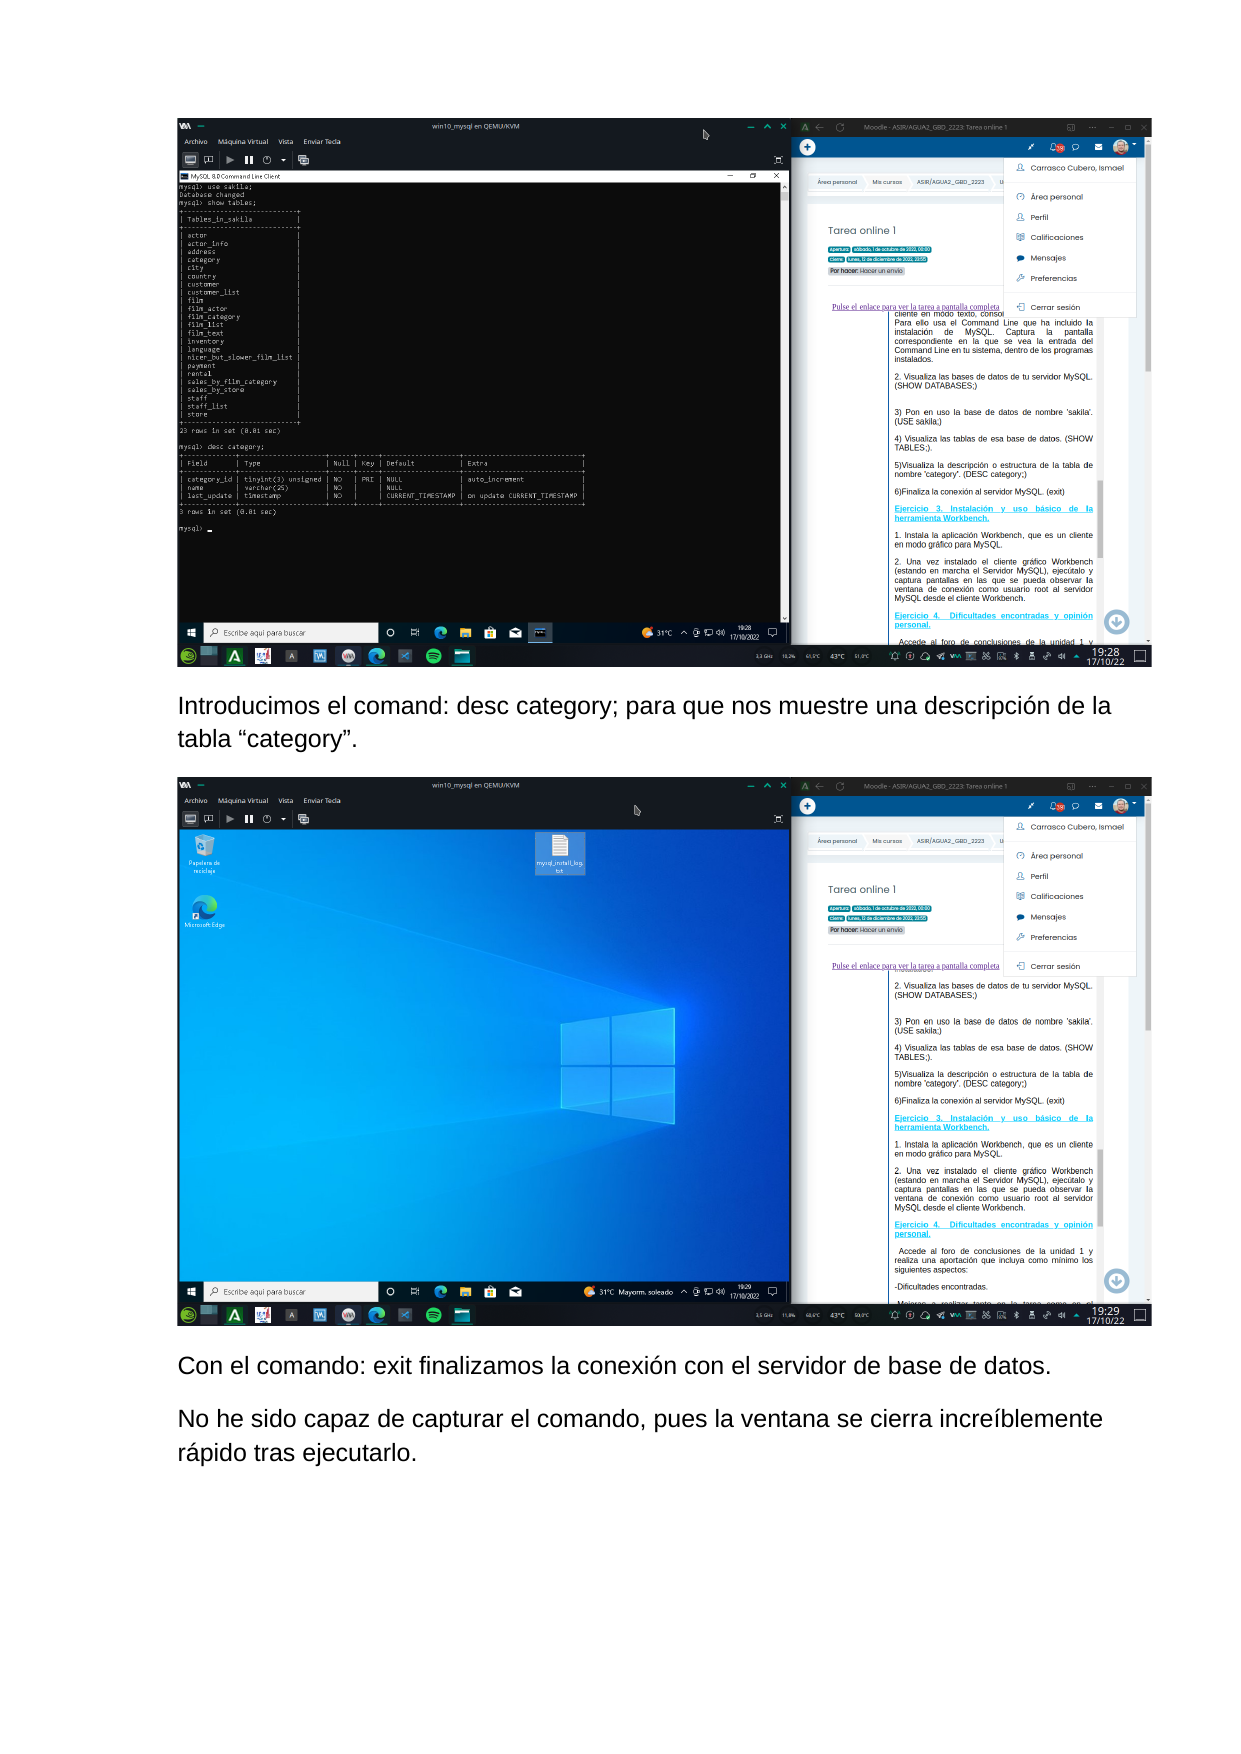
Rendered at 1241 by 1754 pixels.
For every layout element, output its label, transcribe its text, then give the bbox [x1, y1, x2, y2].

text Introducimos el comand: desc category; para que nos muestre una descripción de la tabla “category”. [177, 691, 1152, 753]
picture [177, 118, 1152, 667]
picture [177, 777, 1152, 1326]
text No he sido capaz de capturar el comando, pues la ventana se cierra increíblemente rápido tras ejecutarlo. [177, 1404, 1152, 1466]
text Con el comando: exit finalizamos la conexión con el servidor de base de datos. [177, 1351, 1152, 1379]
